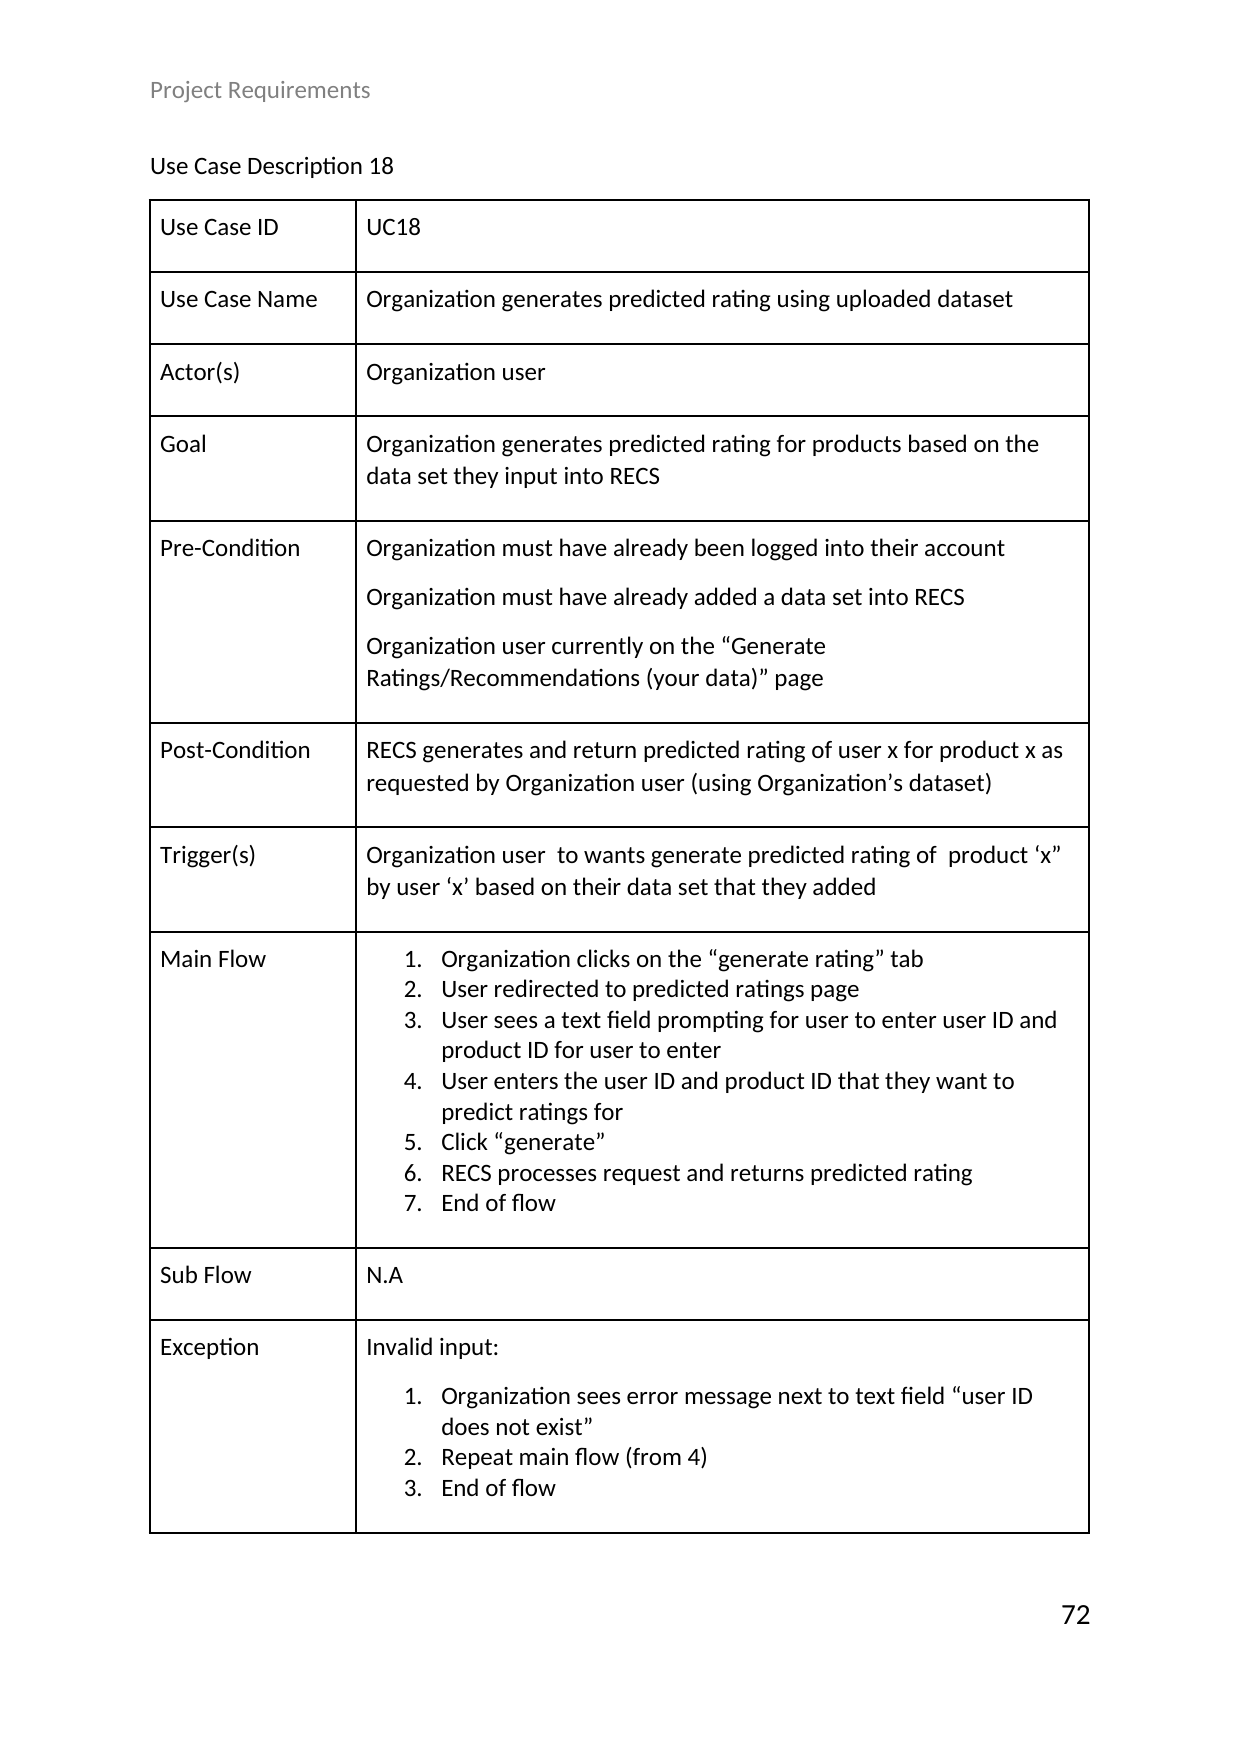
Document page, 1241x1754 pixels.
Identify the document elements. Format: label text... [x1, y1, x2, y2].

table_cell Sub Flow [151, 1249, 355, 1319]
table_header UC18 [357, 201, 1088, 271]
table_cell Organization must have already been logged into their account Organization must have already added a data set into RECS Organization user currently on the “Generate Ratings/Recommendations (your data)” page [357, 522, 1088, 722]
table_cell Organization generates predicted rating for products based on the data set they input into RECS [357, 417, 1088, 519]
table_cell RECS generates and return predicted rating of user x for product x as requested by Organization user (using Organization’s dataset) [357, 724, 1088, 826]
table_cell Pre-Condition [151, 522, 355, 722]
table_cell Organization user to wants generate predicted rating of product ‘x” by user ‘x’ based on their data set that they added [357, 828, 1088, 931]
table_cell Organization clicks on the “generate rating” tab User redirected to predicted ratings page User sees a text field prompting for user to enter user ID and product ID for user to enter User enters the user ID and product ID that they want to predict ratings for Click “generate” RECS processes request and returns predicted rating End of flow [357, 933, 1088, 1247]
table_cell Invalid input: Organization sees error message next to text field “user ID does not exist” Repeat main flow (from 4) End of flow [357, 1321, 1088, 1532]
table_cell Organization user [357, 345, 1088, 415]
table_cell Organization generates predicted rating using uploaded dataset [357, 273, 1088, 343]
table_cell Use Case Name [151, 273, 355, 343]
table_cell Exception [151, 1321, 355, 1532]
table_cell Trigger(s) [151, 828, 355, 931]
table_cell Post-Condition [151, 724, 355, 826]
table_cell Actor(s) [151, 345, 355, 415]
text Use Case Description 18 [150, 150, 1090, 181]
table_cell Goal [151, 417, 355, 519]
table_header Use Case ID [151, 201, 355, 271]
table_cell N.A [357, 1249, 1088, 1319]
table_cell Main Flow [151, 933, 355, 1247]
